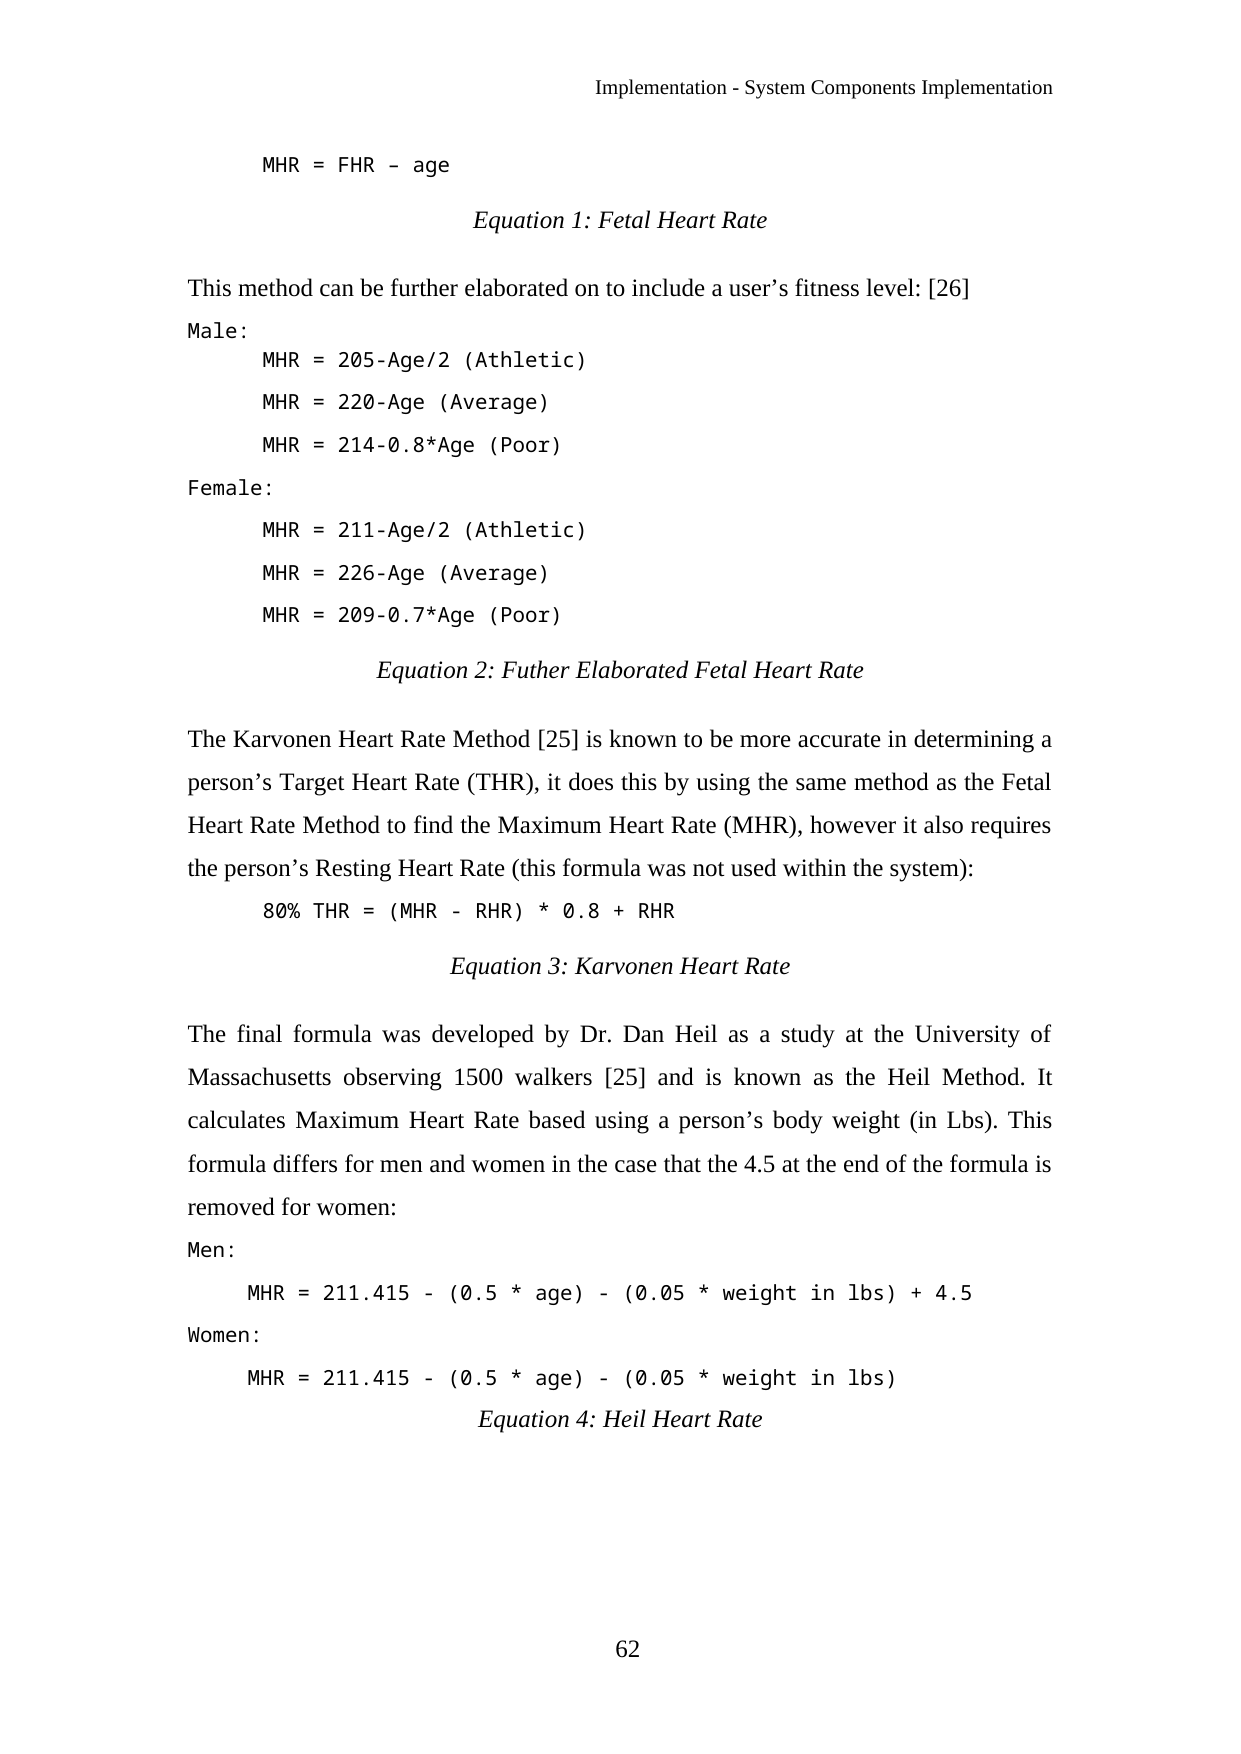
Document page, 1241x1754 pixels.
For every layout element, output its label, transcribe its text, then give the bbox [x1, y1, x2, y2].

text MHR = 214-0.8*Age (Poor) [187, 430, 1053, 458]
text MHR = 211.415 - (0.5 * age) - (0.05 * weight in lbs) [187, 1363, 1053, 1391]
text MHR = 211.415 - (0.5 * age) - (0.05 * weight in lbs) + 4.5 [187, 1278, 1053, 1306]
text 80% THR = (MHR - RHR) * 0.8 + RHR [187, 896, 1053, 924]
text MHR = 220-Age (Average) [187, 387, 1053, 416]
text Men: [187, 1235, 1053, 1263]
text MHR = FHR – age [187, 150, 1053, 178]
text MHR = 205-Age/2 (Athletic) [187, 345, 1053, 373]
text The final formula was developed by Dr. Dan Heil as a study at the University of Massachusetts observing 1500 walkers [25] and is known as the Heil Method. It calculates Maximum Heart Rate based using a person’s body weight (in Lbs). This formula differs for men and women in the case that the 4.5 at the end of the formula is removed for women: [187, 1019, 1053, 1221]
text MHR = 226-Age (Average) [187, 558, 1053, 586]
text MHR = 211-Age/2 (Athletic) [187, 515, 1053, 544]
text Women: [187, 1320, 1053, 1349]
text The Karvonen Heart Rate Method [25] is known to be more accurate in determining a person’s Target Heart Rate (THR), it does this by using the same method as the Fetal Heart Rate Method to find the Maximum Heart Rate (MHR), however it also requires the person’s Resting Heart Rate (this formula was not used within the system): [187, 724, 1053, 882]
text This method can be further elaborated on to include a user’s fitness level: [26] [187, 273, 1053, 302]
text MHR = 209-0.7*Age (Poor) [187, 600, 1053, 629]
text Female: [187, 473, 1053, 501]
text Male: [187, 316, 1053, 345]
